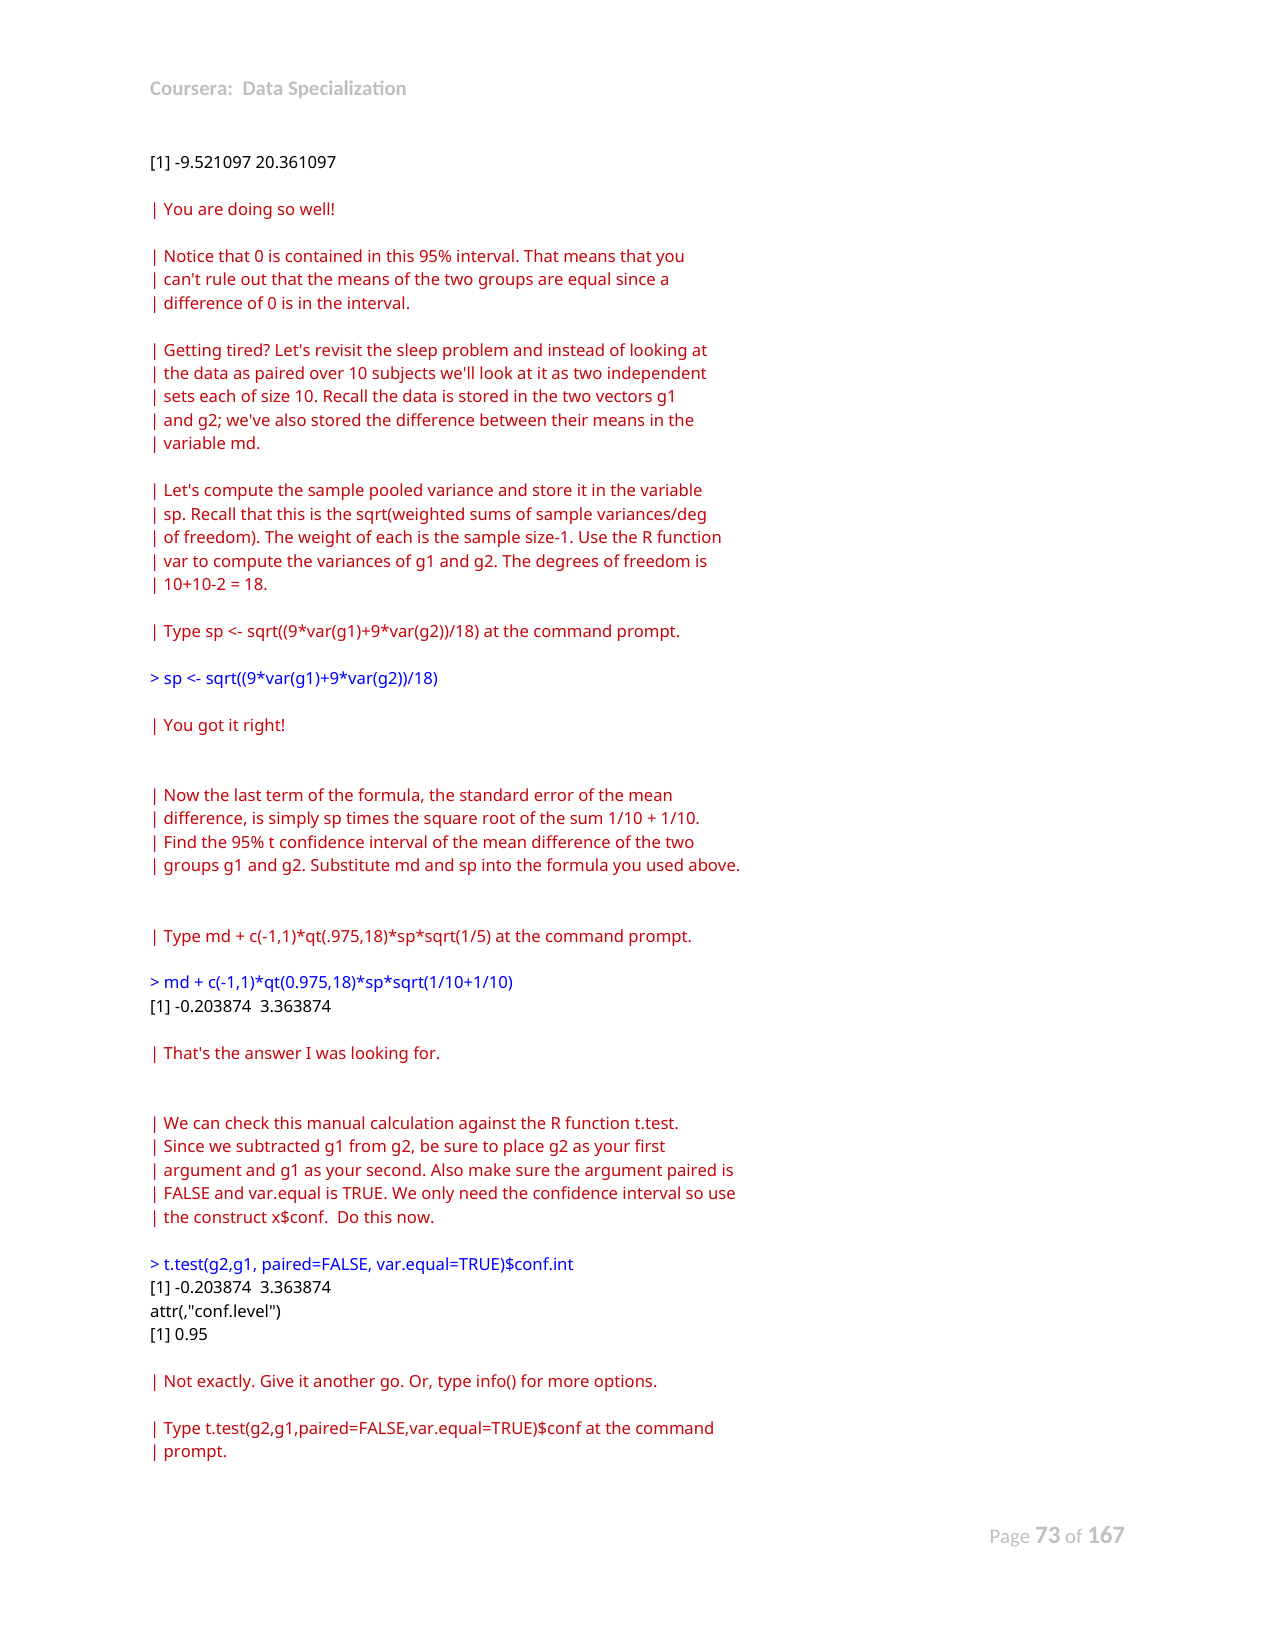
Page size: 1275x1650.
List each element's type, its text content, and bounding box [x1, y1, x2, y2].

text | sp. Recall that this is the sqrt(weighted sums of sample variances/deg [150, 502, 1125, 525]
text | Find the 95% t confidence interval of the mean difference of the two [150, 830, 1125, 853]
text | Type t.test(g2,g1,paired=FALSE,var.equal=TRUE)$conf at the command [150, 1416, 1125, 1439]
text > sp <- sqrt((9*var(g1)+9*var(g2))/18) [150, 666, 1125, 689]
text [1] -9.521097 20.361097 [150, 150, 1125, 173]
text | Type md + c(-1,1)*qt(.975,18)*sp*sqrt(1/5) at the command prompt. [150, 923, 1125, 947]
text | variable md. [150, 431, 1125, 455]
text | Not exactly. Give it another go. Or, type info() for more options. [150, 1369, 1125, 1392]
text | sets each of size 10. Recall the data is stored in the two vectors g1 [150, 384, 1125, 408]
text | You got it right! [150, 712, 1125, 736]
text | difference of 0 is in the interval. [150, 291, 1125, 314]
text | 10+10-2 = 18. [150, 572, 1125, 595]
text > md + c(-1,1)*qt(0.975,18)*sp*sqrt(1/10+1/10) [150, 970, 1125, 994]
text | argument and g1 as your second. Also make sure the argument paired is [150, 1158, 1125, 1181]
text | var to compute the variances of g1 and g2. The degrees of freedom is [150, 548, 1125, 572]
text | can't rule out that the means of the two groups are equal since a [150, 267, 1125, 291]
text | Let's compute the sample pooled variance and store it in the variable [150, 478, 1125, 502]
text | We can check this manual calculation against the R function t.test. [150, 1111, 1125, 1134]
text | Notice that 0 is contained in this 95% interval. That means that you [150, 244, 1125, 267]
text [1] 0.95 [150, 1322, 1125, 1345]
text | Type sp <- sqrt((9*var(g1)+9*var(g2))/18) at the command prompt. [150, 619, 1125, 642]
text attr(,"conf.level") [150, 1298, 1125, 1322]
text | prompt. [150, 1439, 1125, 1462]
text [1] -0.203874 3.363874 [150, 994, 1125, 1017]
text | difference, is simply sp times the square root of the sum 1/10 + 1/10. [150, 806, 1125, 830]
text | FALSE and var.equal is TRUE. We only need the confidence interval so use [150, 1181, 1125, 1205]
text | Now the last term of the formula, the standard error of the mean [150, 783, 1125, 806]
text | Getting tired? Let's revisit the sleep problem and instead of looking at [150, 337, 1125, 361]
text > t.test(g2,g1, paired=FALSE, var.equal=TRUE)$conf.int [150, 1252, 1125, 1275]
text | You are doing so well! [150, 197, 1125, 220]
text | groups g1 and g2. Substitute md and sp into the formula you used above. [150, 853, 1125, 877]
text | the data as paired over 10 subjects we'll look at it as two independent [150, 361, 1125, 384]
text | of freedom). The weight of each is the sample size-1. Use the R function [150, 525, 1125, 548]
text | and g2; we've also stored the difference between their means in the [150, 408, 1125, 431]
text | the construct x$conf. Do this now. [150, 1205, 1125, 1228]
text | That's the answer I was looking for. [150, 1041, 1125, 1064]
text | Since we subtracted g1 from g2, be sure to place g2 as your first [150, 1134, 1125, 1158]
text [1] -0.203874 3.363874 [150, 1275, 1125, 1298]
